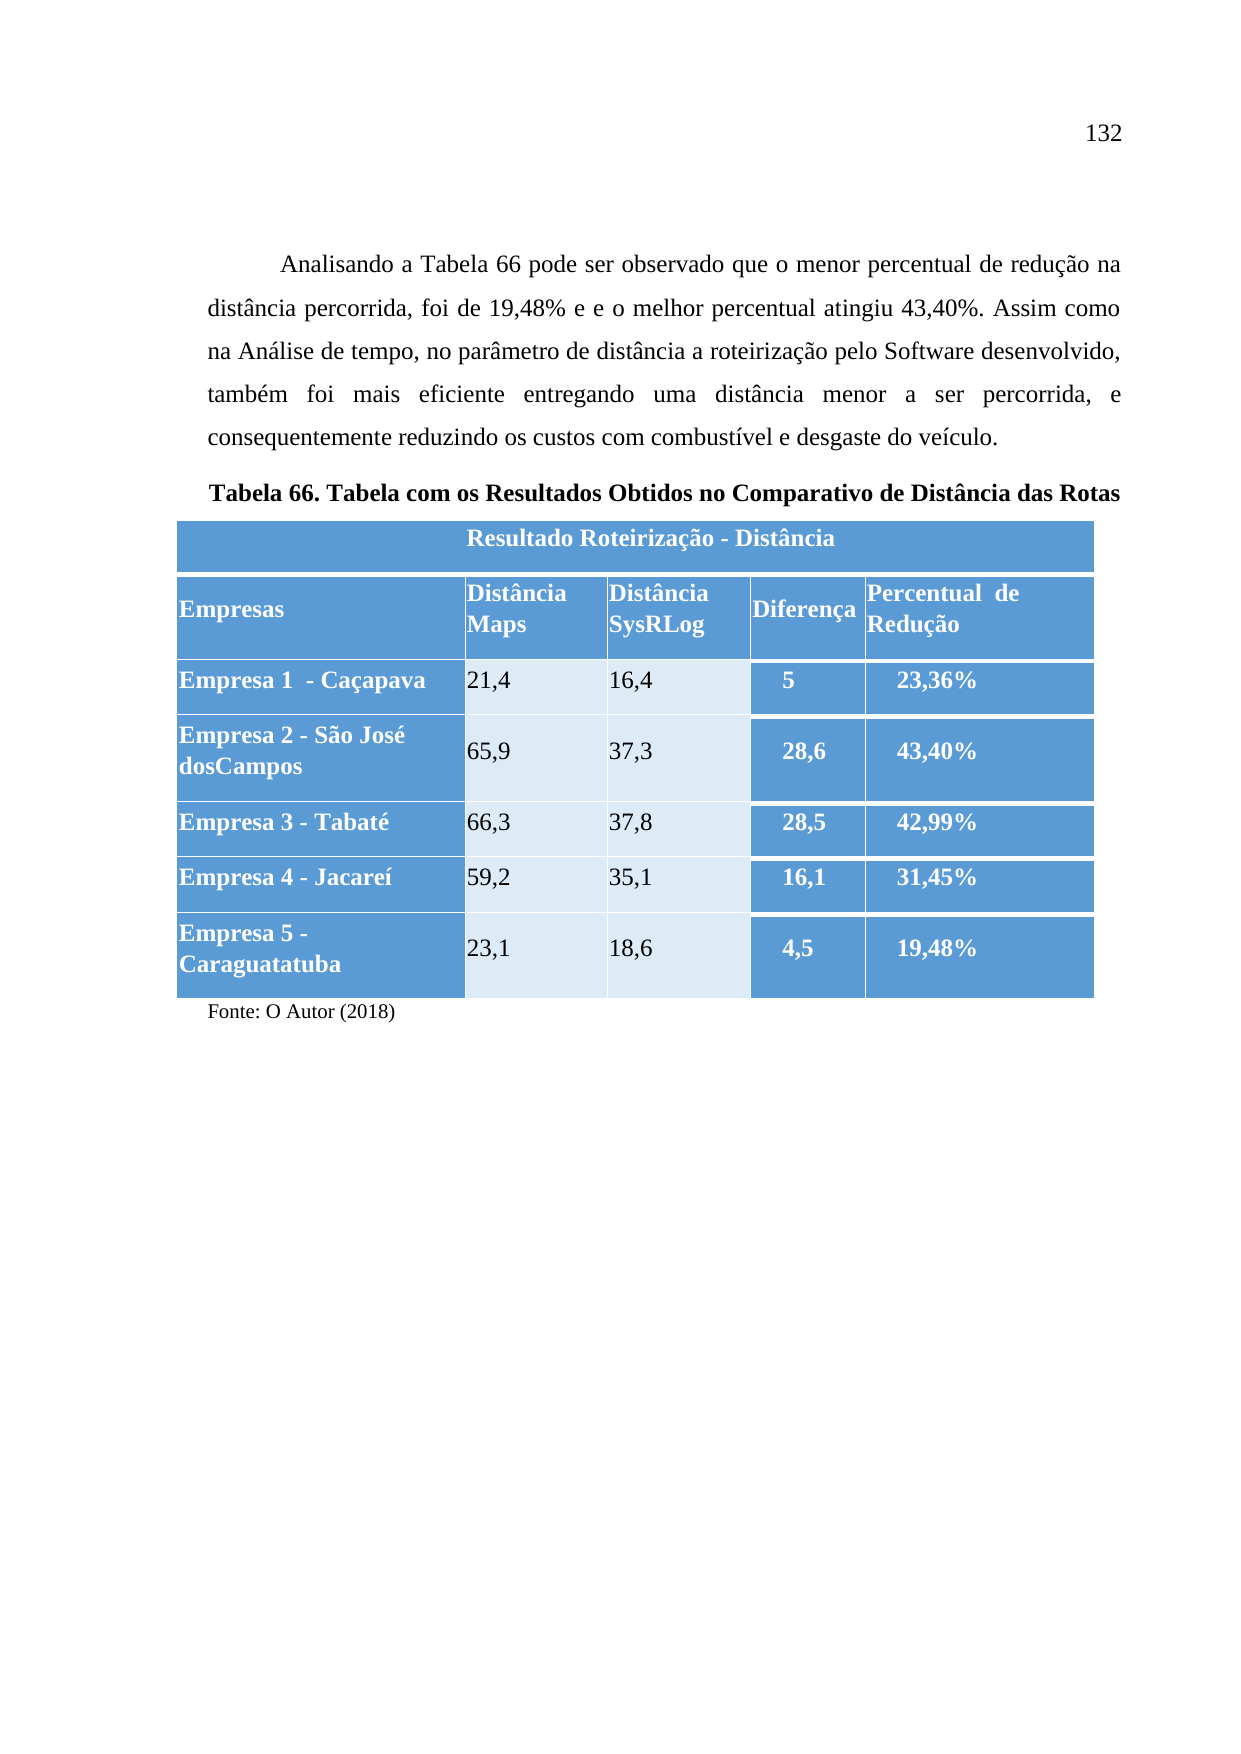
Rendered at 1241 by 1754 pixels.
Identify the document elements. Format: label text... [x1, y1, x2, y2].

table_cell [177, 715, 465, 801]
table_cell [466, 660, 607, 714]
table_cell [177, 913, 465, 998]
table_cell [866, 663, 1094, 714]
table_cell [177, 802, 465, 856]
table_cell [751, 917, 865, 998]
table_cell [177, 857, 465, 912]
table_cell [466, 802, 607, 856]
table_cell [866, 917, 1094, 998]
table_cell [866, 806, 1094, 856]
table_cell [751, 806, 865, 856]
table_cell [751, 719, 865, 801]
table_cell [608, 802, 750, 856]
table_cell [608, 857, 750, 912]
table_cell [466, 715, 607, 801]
text Analisando a Tabela 66 pode ser observado que o menor percentual de redução na distância percorrida, foi de 19,48% e e o melhor percentual atingiu 43,40%. Assim como na Análise de tempo, no parâmetro de distância a roteirização pelo Software desenvolvido, também foi mais eficiente entregando uma distância menor a ser percorrida, e consequentemente reduzindo os custos com combustível e desgaste do veículo. [207, 249, 1122, 451]
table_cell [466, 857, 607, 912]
text Fonte: O Autor (2018) [207, 999, 1122, 1023]
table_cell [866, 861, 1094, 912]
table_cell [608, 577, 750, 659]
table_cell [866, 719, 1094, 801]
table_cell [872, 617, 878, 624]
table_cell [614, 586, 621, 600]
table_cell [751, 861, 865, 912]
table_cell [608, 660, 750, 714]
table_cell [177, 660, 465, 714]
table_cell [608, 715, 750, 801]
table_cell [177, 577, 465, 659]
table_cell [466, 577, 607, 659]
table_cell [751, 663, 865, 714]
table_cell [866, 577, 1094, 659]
text Tabela 66. Tabela com os Resultados Obtidos no Comparativo de Distância das Rotas [207, 478, 1122, 506]
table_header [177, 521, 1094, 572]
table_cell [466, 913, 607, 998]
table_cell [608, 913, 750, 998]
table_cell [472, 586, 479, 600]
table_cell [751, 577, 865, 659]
